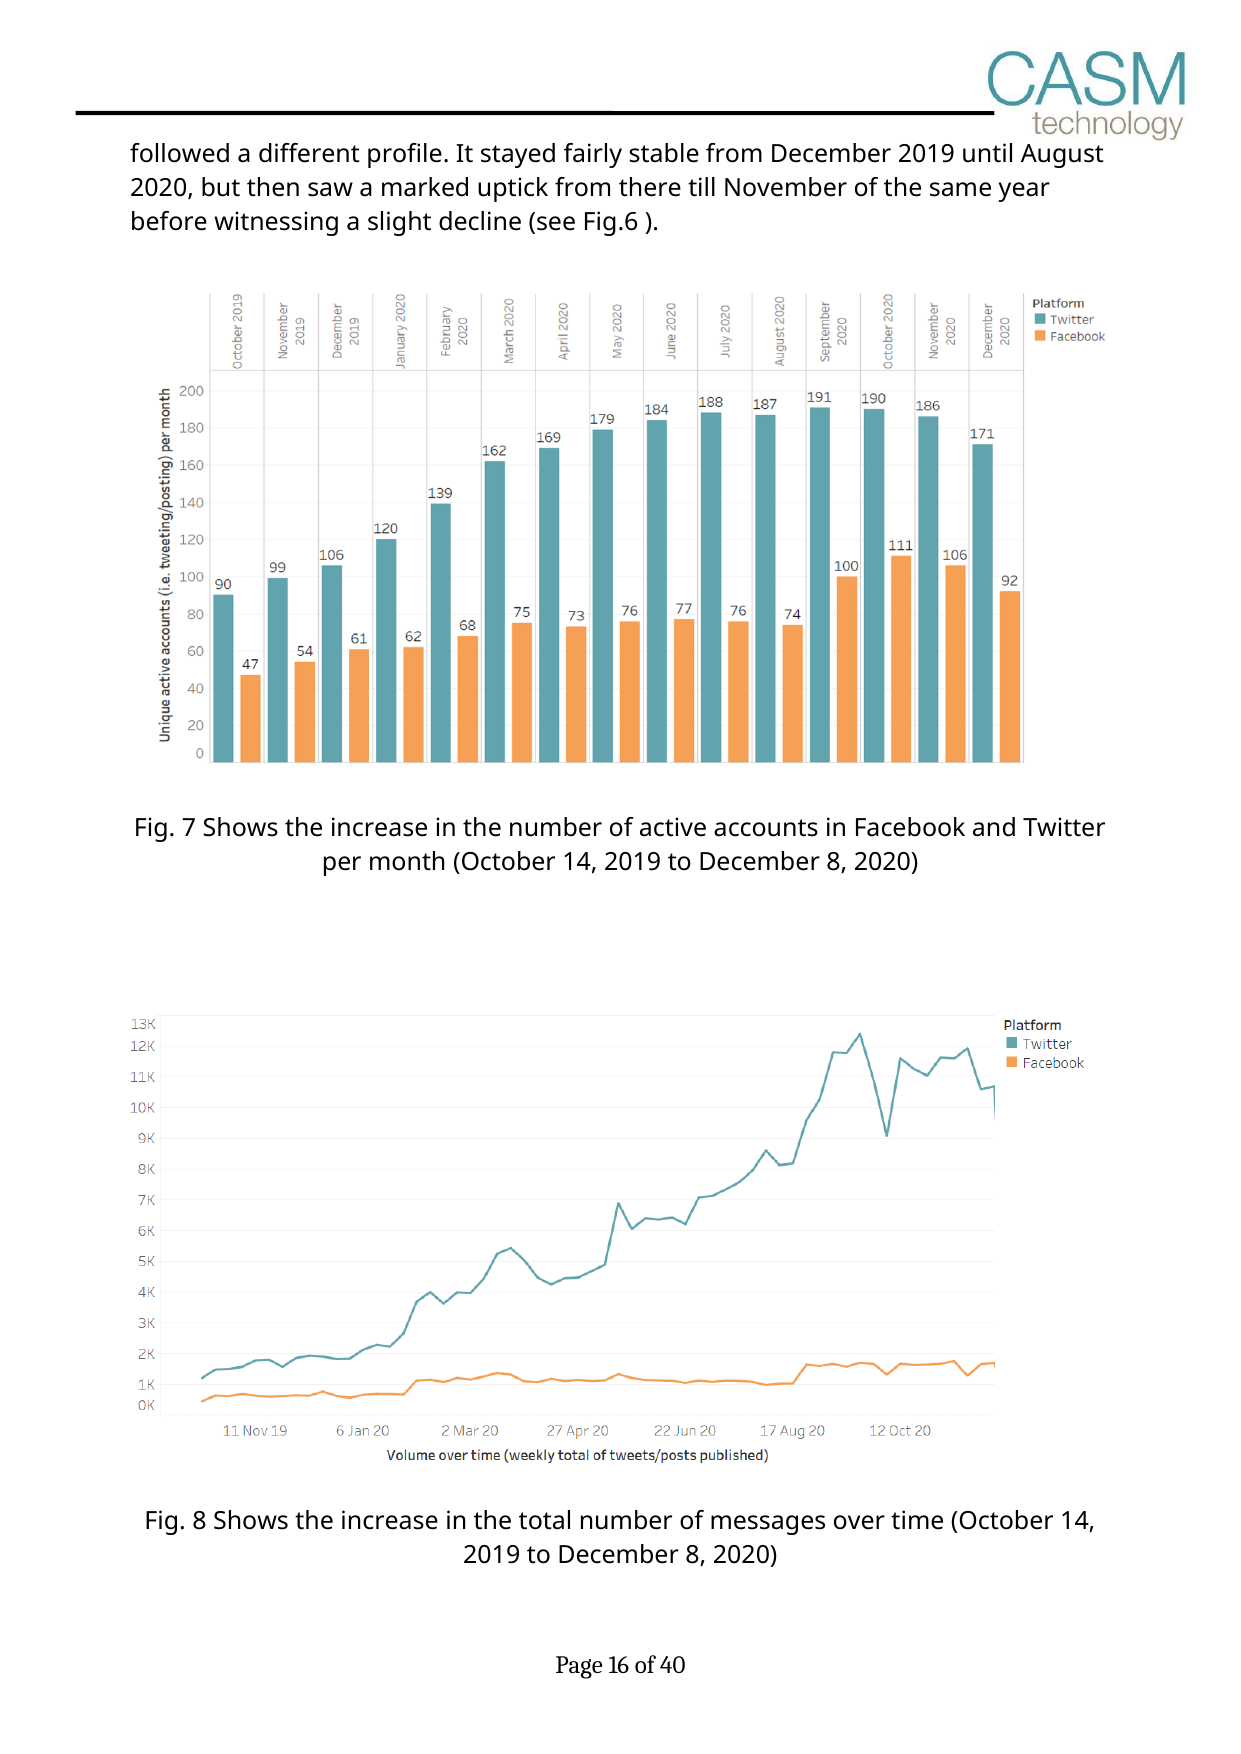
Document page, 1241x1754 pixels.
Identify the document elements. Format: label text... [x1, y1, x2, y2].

text Fig. 7 Shows the increase in the number of active accounts in Facebook and Twitter per month (October 14, 2019 to December 8, 2020) [130, 809, 1110, 877]
picture [956, 20, 1218, 169]
text Fig. 8 Shows the increase in the total number of messages over time (October 14, 2019 to December 8, 2020) [130, 1503, 1110, 1571]
picture [129, 272, 1110, 776]
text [130, 136, 1110, 238]
picture [129, 1013, 1110, 1469]
